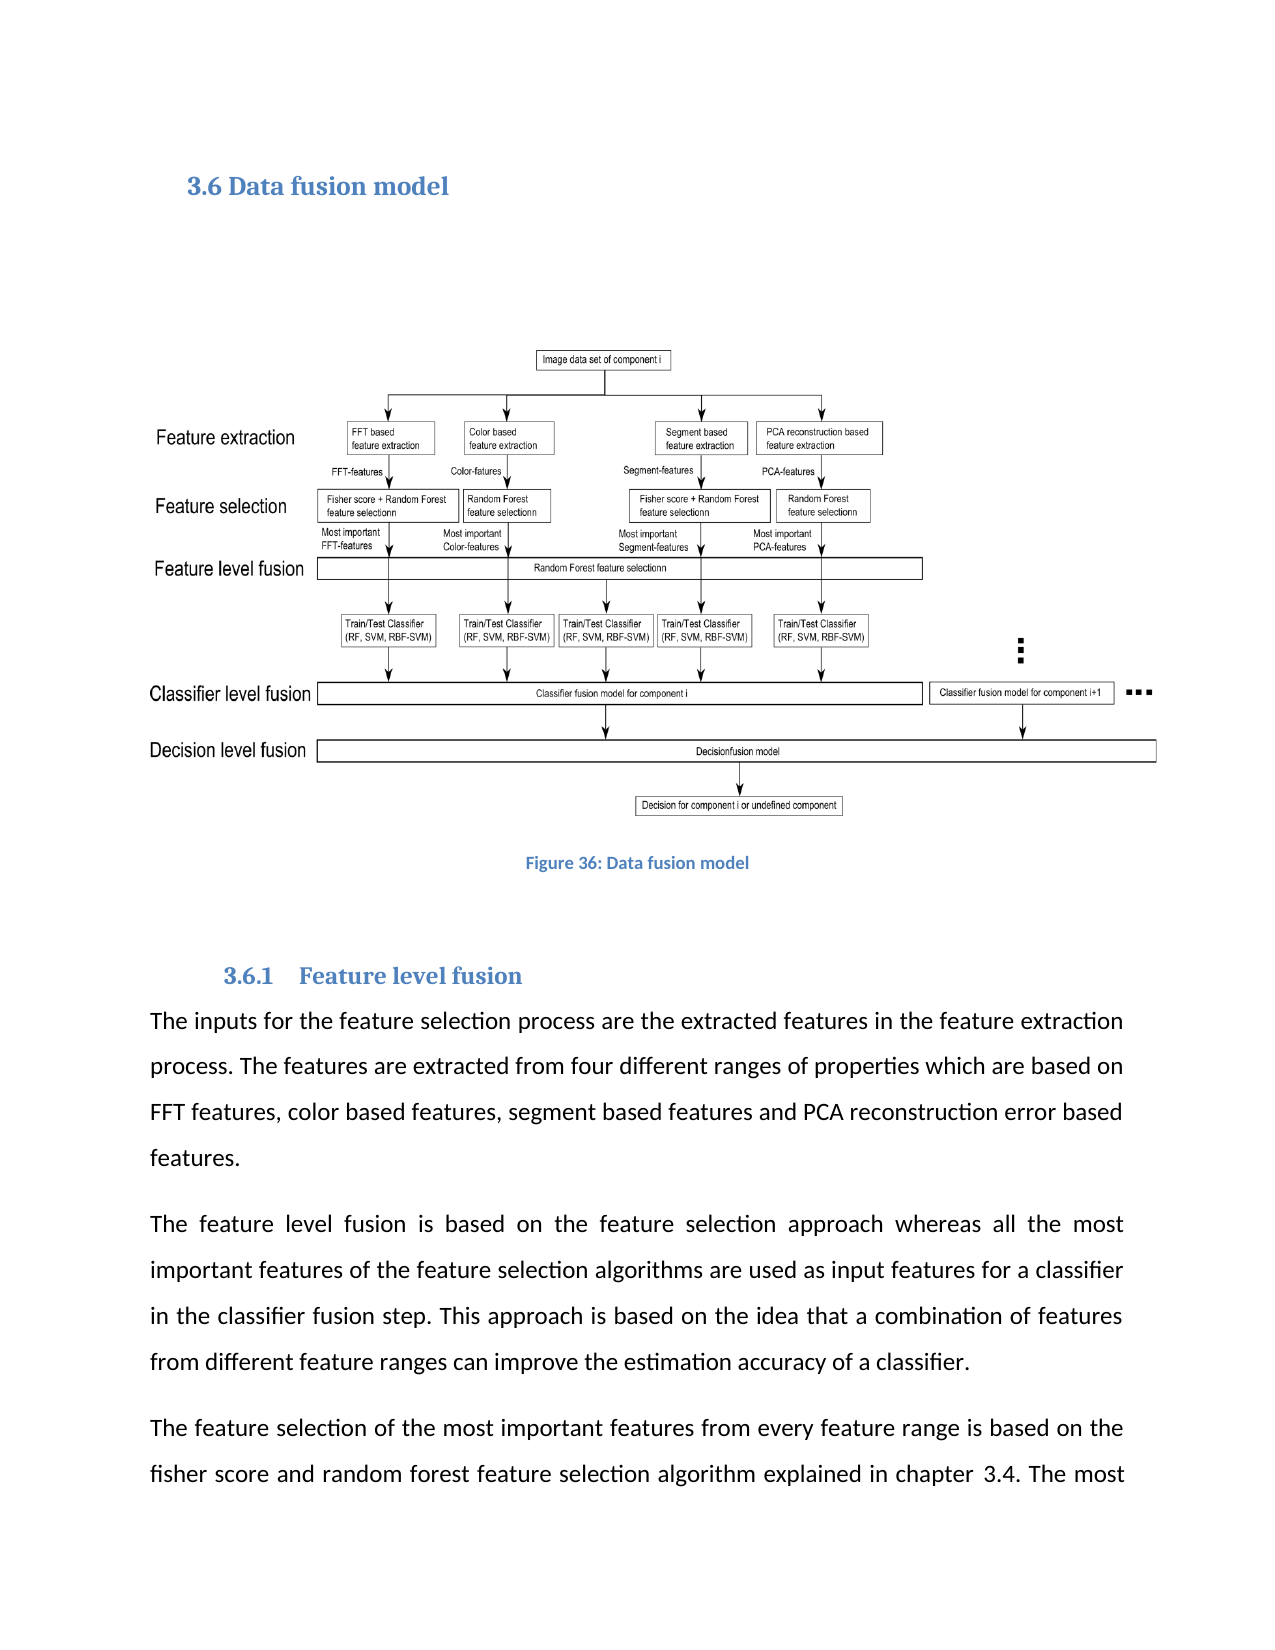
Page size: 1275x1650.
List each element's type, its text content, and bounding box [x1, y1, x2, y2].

subtitle Feature level fusion [224, 962, 1125, 990]
picture [150, 350, 1157, 816]
subtitle Data fusion model [187, 171, 1125, 202]
text The inputs for the feature selection process are the extracted features in the feature extraction process. The features are extracted from four different ranges of properties which are based on FFT features, color based features, segment based features and PCA reconstruction error based features. [150, 1005, 1125, 1172]
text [150, 1412, 1125, 1488]
text The feature level fusion is based on the feature selection approach whereas all the most important features of the feature selection algorithms are used as input features for a classifier in the classifier fusion step. This approach is based on the idea that a combination of features from different feature ranges can improve the estimation accuracy of a classifier. [150, 1208, 1125, 1376]
